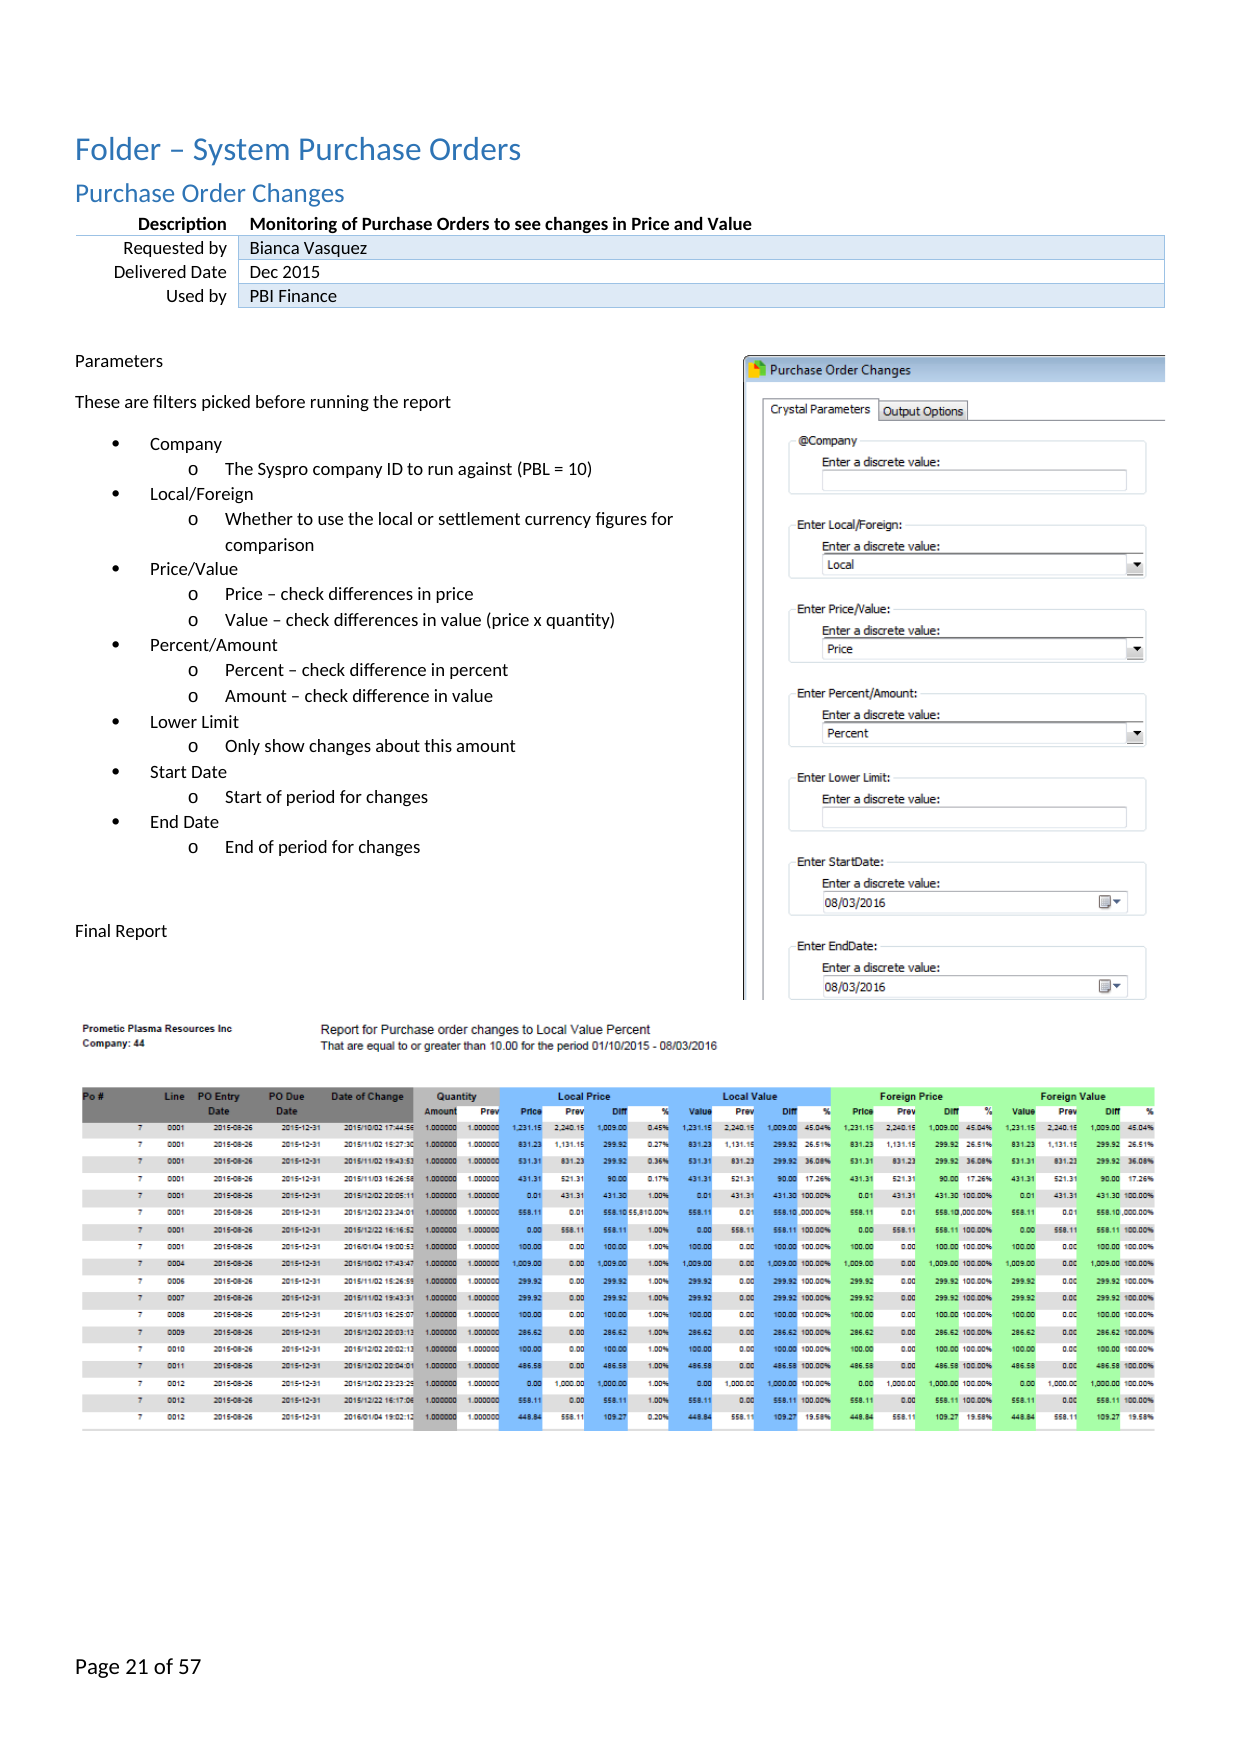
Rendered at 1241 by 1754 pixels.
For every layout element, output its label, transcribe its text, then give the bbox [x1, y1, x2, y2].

list Value – check differences in value (price x quantity) [187, 608, 742, 632]
list End Date [112, 811, 742, 833]
text Parameters [75, 349, 1165, 372]
list Percent/Amount [112, 634, 742, 657]
list The Syspro company ID to run against (PBL = 10) [187, 457, 742, 481]
table_cell Bianca Vasquez [239, 236, 1164, 259]
list Company [112, 432, 742, 455]
picture [742, 354, 1166, 1000]
text These are filters picked before running the report [75, 391, 742, 414]
table_cell Requested by [76, 236, 238, 259]
picture [75, 1009, 1166, 1431]
list Local/Foreign [112, 482, 742, 505]
list Amount – check difference in value [187, 684, 742, 708]
list Start of period for changes [187, 785, 742, 809]
list Only show changes about this amount [187, 734, 742, 758]
list Start Date [112, 760, 742, 783]
text Final Report [75, 919, 742, 942]
list Whether to use the local or settlement currency figures for comparison [187, 507, 742, 556]
table_cell Delivered Date [76, 259, 238, 283]
list Price – check differences in price [187, 582, 742, 606]
list Lower Limit [112, 710, 742, 733]
list End of period for changes [187, 835, 742, 859]
table_header Description [76, 212, 238, 235]
table_cell PBI Finance [239, 284, 1164, 307]
subtitle Purchase Order Changes [75, 177, 1165, 209]
list Percent – check difference in percent [187, 658, 742, 682]
list Price/Value [112, 557, 742, 580]
table_cell Used by [76, 283, 238, 307]
table_cell Dec 2015 [239, 260, 1164, 283]
table_header Monitoring of Purchase Orders to see changes in Price and Value [238, 212, 1165, 235]
subtitle Folder – System Purchase Orders [75, 128, 1165, 169]
